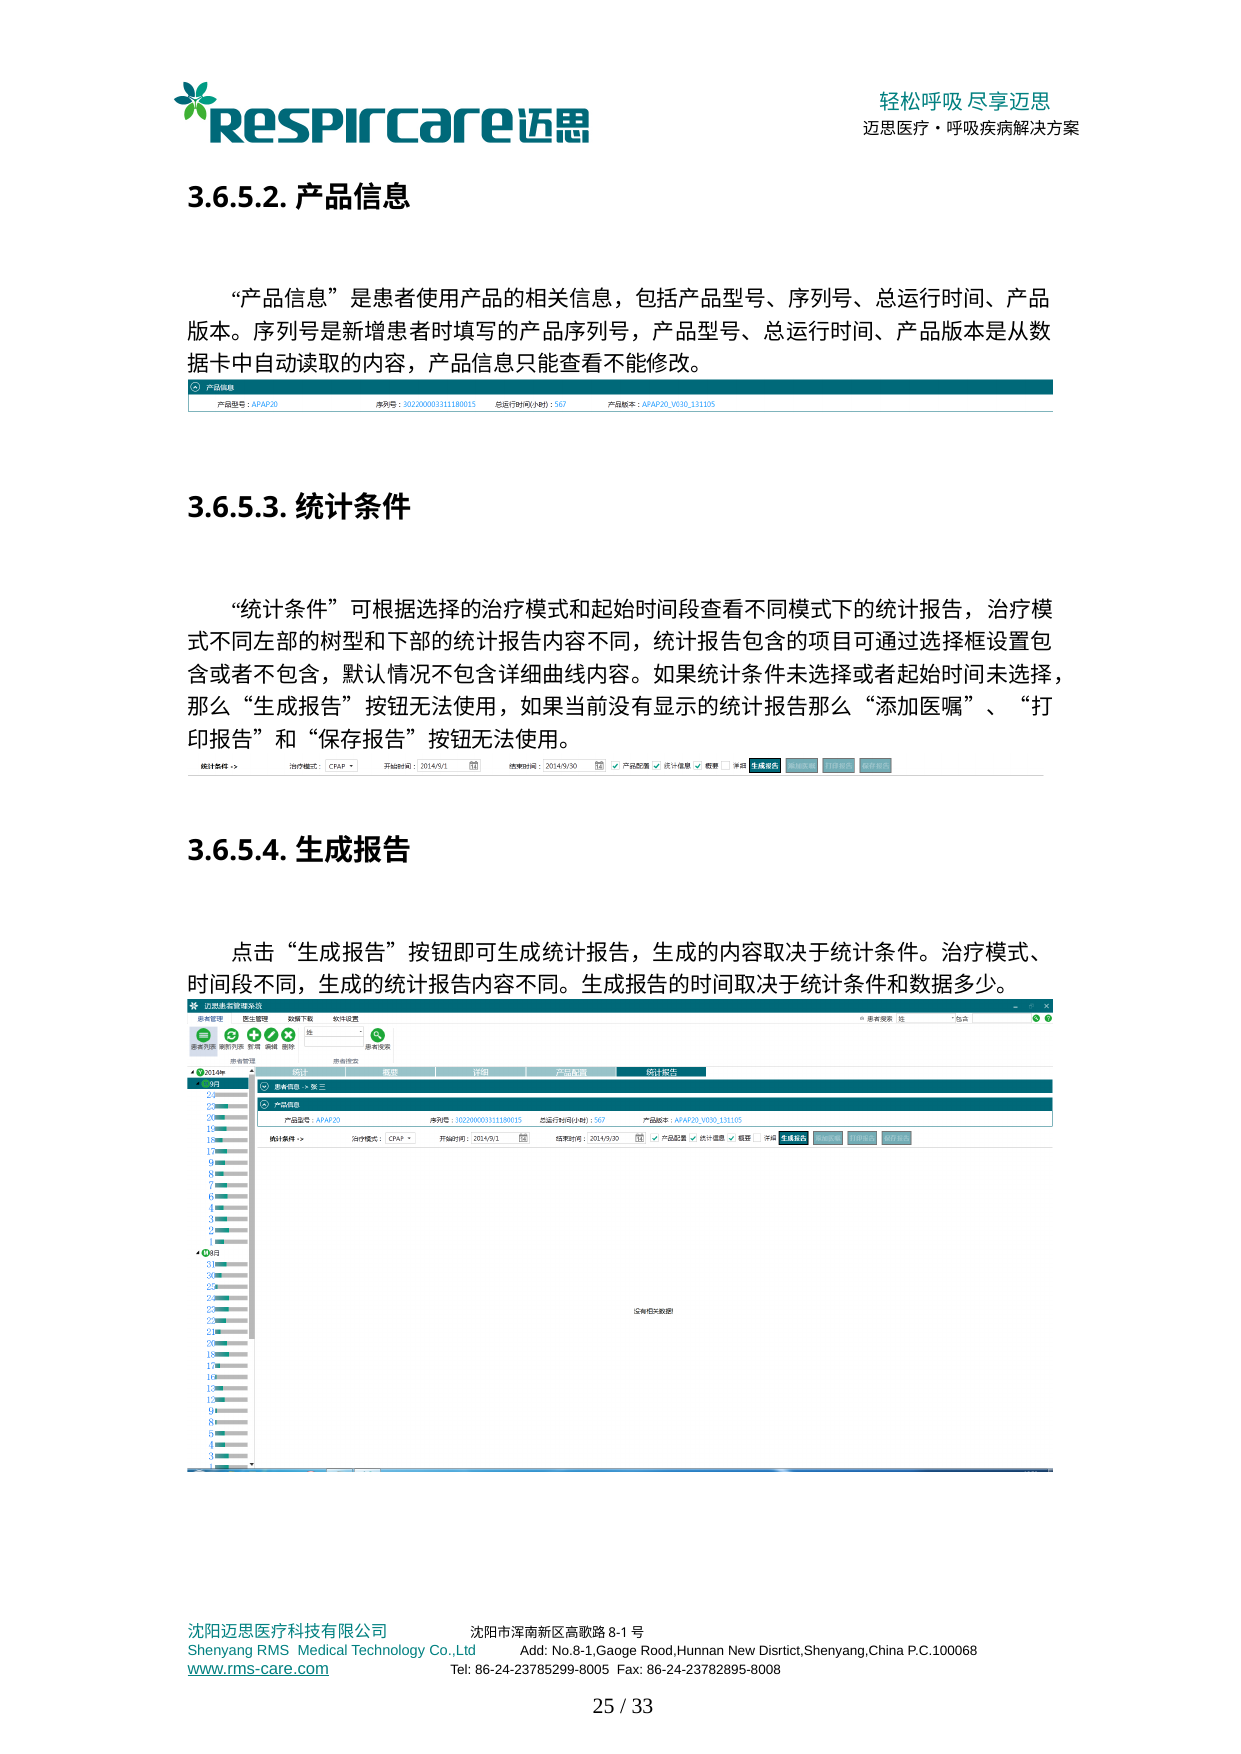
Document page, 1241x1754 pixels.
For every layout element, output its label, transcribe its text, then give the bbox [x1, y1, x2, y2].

subtitle 3.6.5.3. 统计条件 [187, 472, 1053, 537]
text “产品信息”是患者使用产品的相关信息，包括产品型号、序列号、总运行时间、产品版本。序列号是新增患者时填写的产品序列号，产品型号、总运行时间、产品版本是从数据卡中自动读取的内容，产品信息只能查看不能修改。 [187, 281, 1053, 378]
subtitle 3.6.5.2. 产品信息 [187, 162, 1053, 227]
picture [187, 753, 1045, 776]
subtitle 3.6.5.4. 生成报告 [187, 816, 1053, 881]
picture [168, 77, 594, 147]
text 点击“生成报告”按钮即可生成统计报告，生成的内容取决于统计条件。治疗模式、时间段不同，生成的统计报告内容不同。生成报告的时间取决于统计条件和数据多少。 [187, 934, 1053, 999]
picture [187, 999, 1053, 1472]
picture [187, 378, 1053, 413]
text “统计条件”可根据选择的治疗模式和起始时间段查看不同模式下的统计报告，治疗模式不同左部的树型和下部的统计报告内容不同，统计报告包含的项目可通过选择框设置包含或者不包含，默认情况不包含详细曲线内容。如果统计条件未选择或者起始时间未选择，那么“生成报告”按钮无法使用，如果当前没有显示的统计报告那么“添加医嘱”、“打印报告”和“保存报告”按钮无法使用。 [187, 591, 1053, 754]
